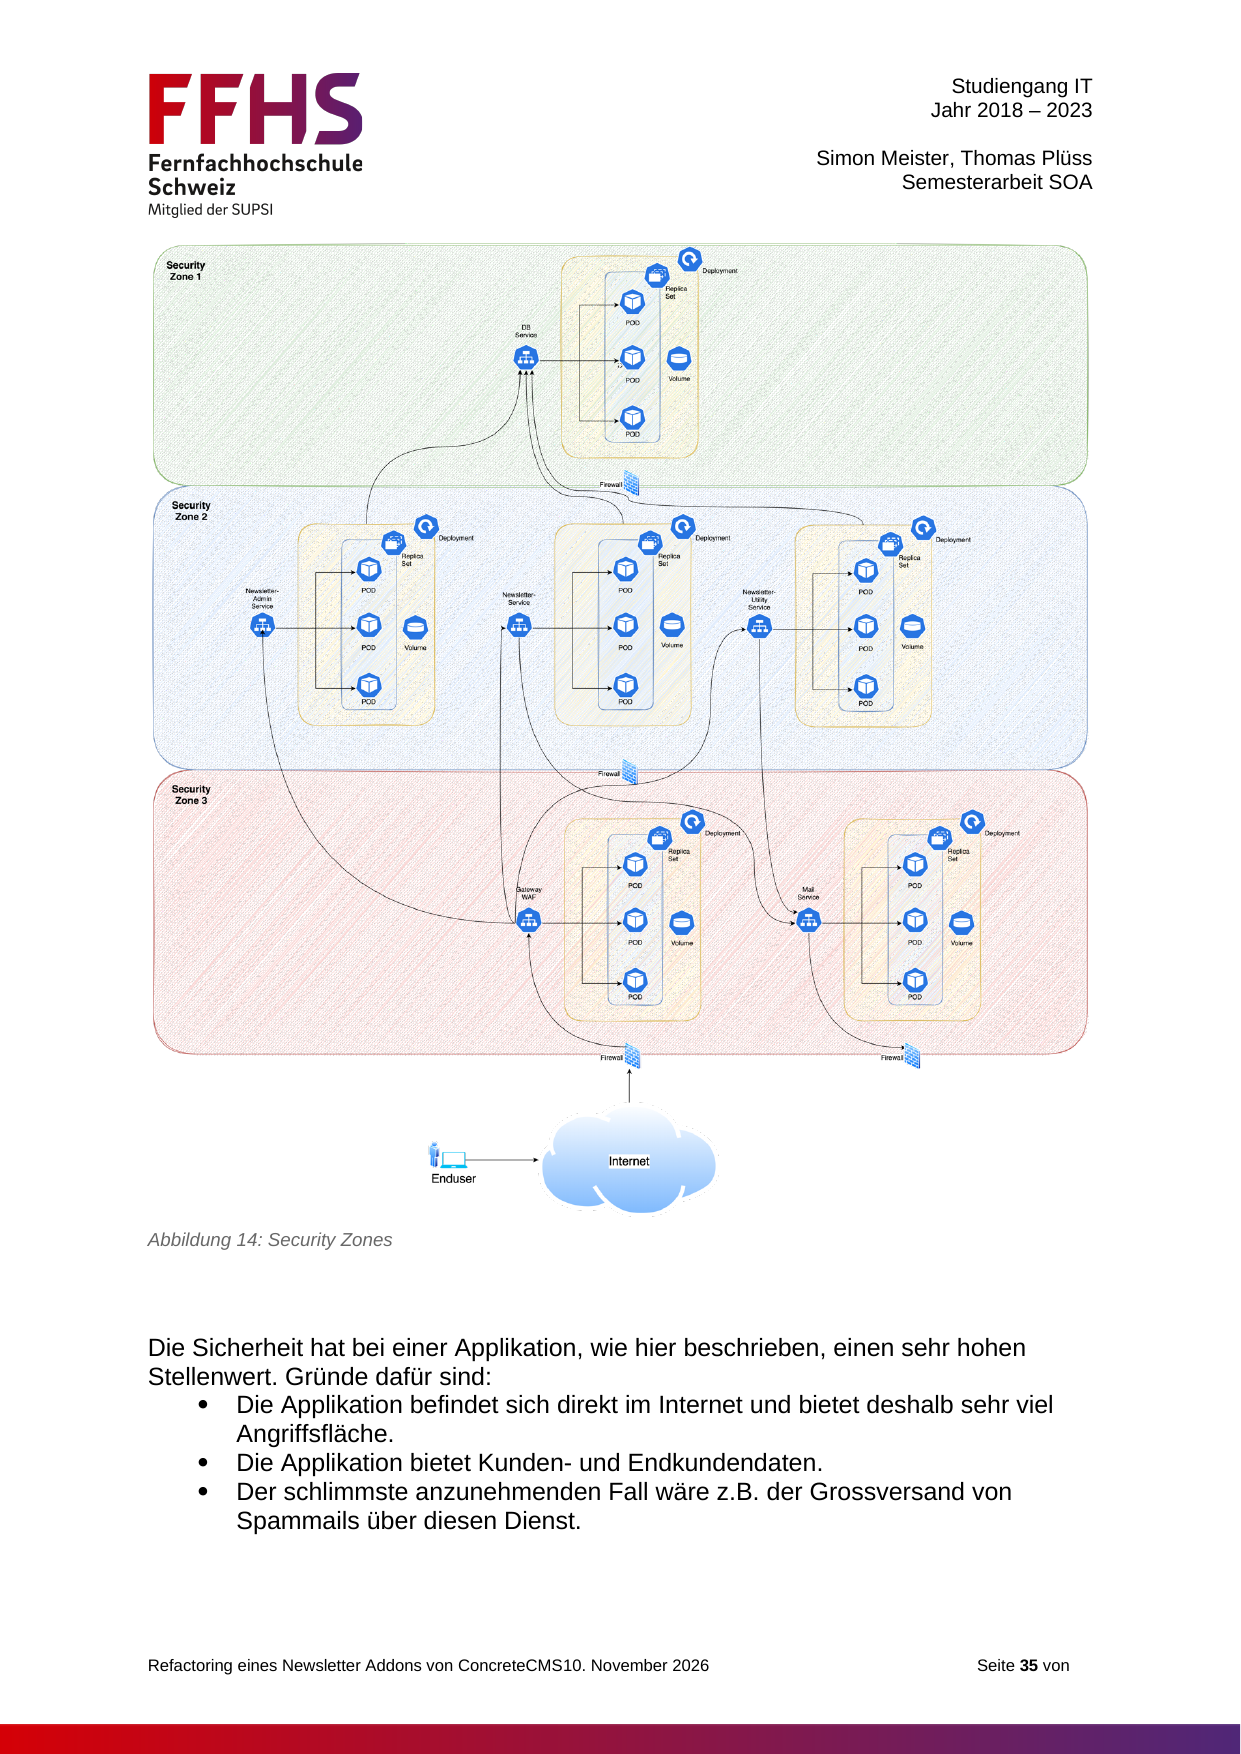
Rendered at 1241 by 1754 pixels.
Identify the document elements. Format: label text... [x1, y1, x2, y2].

picture [148, 73, 363, 218]
text Die Sicherheit hat bei einer Applikation, wie hier beschrieben, einen sehr hohen Stellenwert. Gründe dafür sind: [148, 1333, 1092, 1391]
list Die Applikation bietet Kunden- und Endkundendaten. [199, 1448, 1092, 1477]
picture [0, 1724, 1241, 1754]
list Die Applikation befindet sich direkt im Internet und bietet deshalb sehr viel Angriffsfläche. [199, 1391, 1092, 1448]
picture [147, 239, 1093, 1223]
text Abbildung 14: Security Zones [148, 1229, 1092, 1251]
list Der schlimmste anzunehmenden Fall wäre z.B. der Grossversand von Spammails über diesen Dienst. [199, 1477, 1092, 1534]
